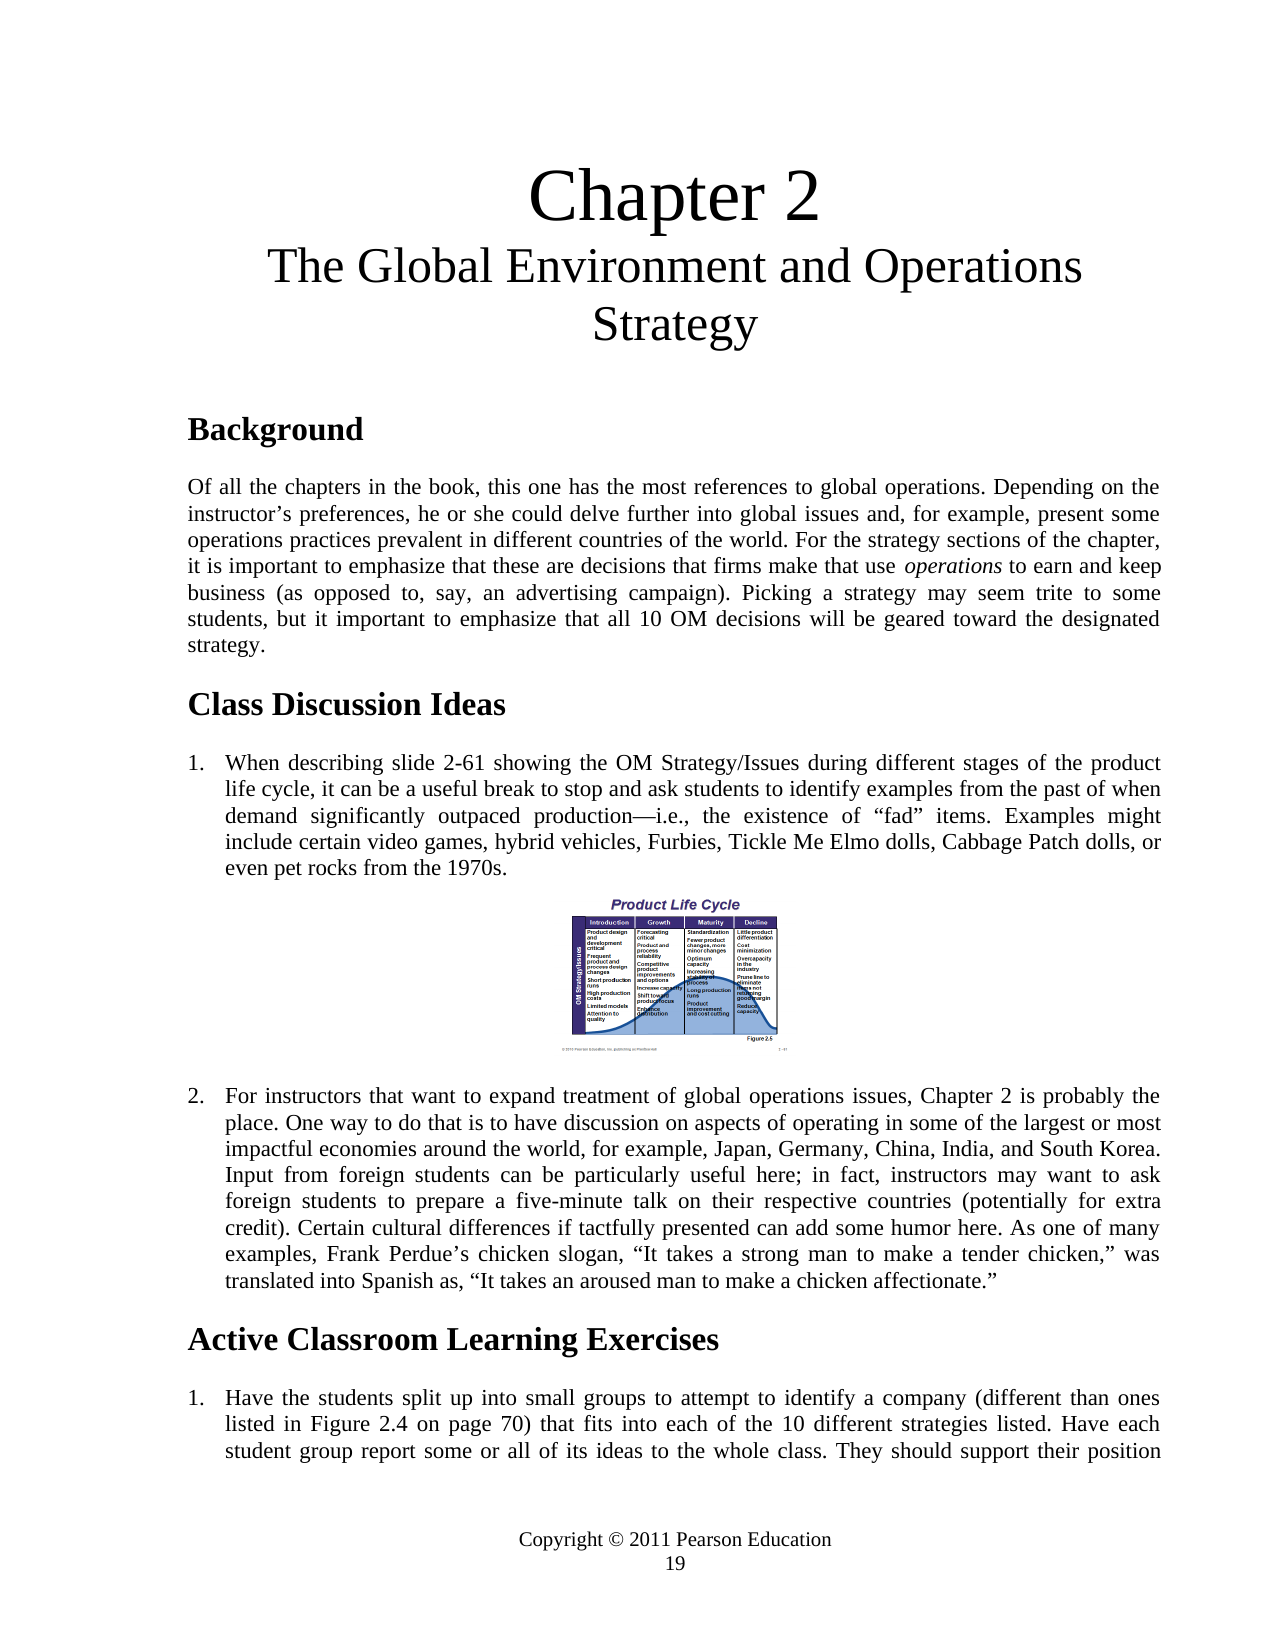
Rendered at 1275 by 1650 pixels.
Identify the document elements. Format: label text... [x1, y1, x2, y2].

text Active Classroom Learning Exercises [187, 1319, 1162, 1358]
picture [554, 880, 796, 1056]
text 1. When describing slide 2-61 showing the OM Strategy/Issues during different stages of the product life cycle, it can be a useful break to stop and ask students to identify examples from the past of when demand significantly outpaced production—i.e., the existence of “fad” items. Examples might include certain video games, hybrid vehicles, Furbies, Tickle Me Elmo dolls, Cabbage Patch dolls, or even pet rocks from the 1970s. [187, 749, 1162, 881]
text 2. For instructors that want to expand treatment of global operations issues, Chapter 2 is probably the place. One way to do that is to have discussion on aspects of operating in some of the largest or most impactful economies around the world, for example, , , , , and . Input from foreign students can be particularly useful here; in fact, instructors may want to ask foreign students to prepare a five-minute talk on their respective countries (potentially for extra credit). Certain cultural differences if tactfully presented can add some humor here. As one of many examples, Frank Perdue’s chicken slogan, “It takes a strong man to make a tender chicken,” was translated into Spanish as, “It takes an aroused man to make a chicken affectionate.” [187, 1082, 1162, 1293]
text Of all the chapters in the book, this one has the most references to global operations. Depending on the instructor’s preferences, he or she could delve further into global issues and, for example, present some operations practices prevalent in different countries of the world. For the strategy sections of the chapter, it is important to emphasize that these are decisions that firms make that use operations to earn and keep business (as opposed to, say, an advertising campaign). Picking a strategy may seem trite to some students, but it important to emphasize that all 10 decisions will be geared toward the designated strategy. [187, 473, 1162, 658]
text Class Discussion Ideas [187, 684, 1162, 723]
text The Global Environment and Operations Strategy [187, 236, 1162, 351]
text Chapter 2 [187, 150, 1162, 236]
text Background [187, 409, 1162, 447]
